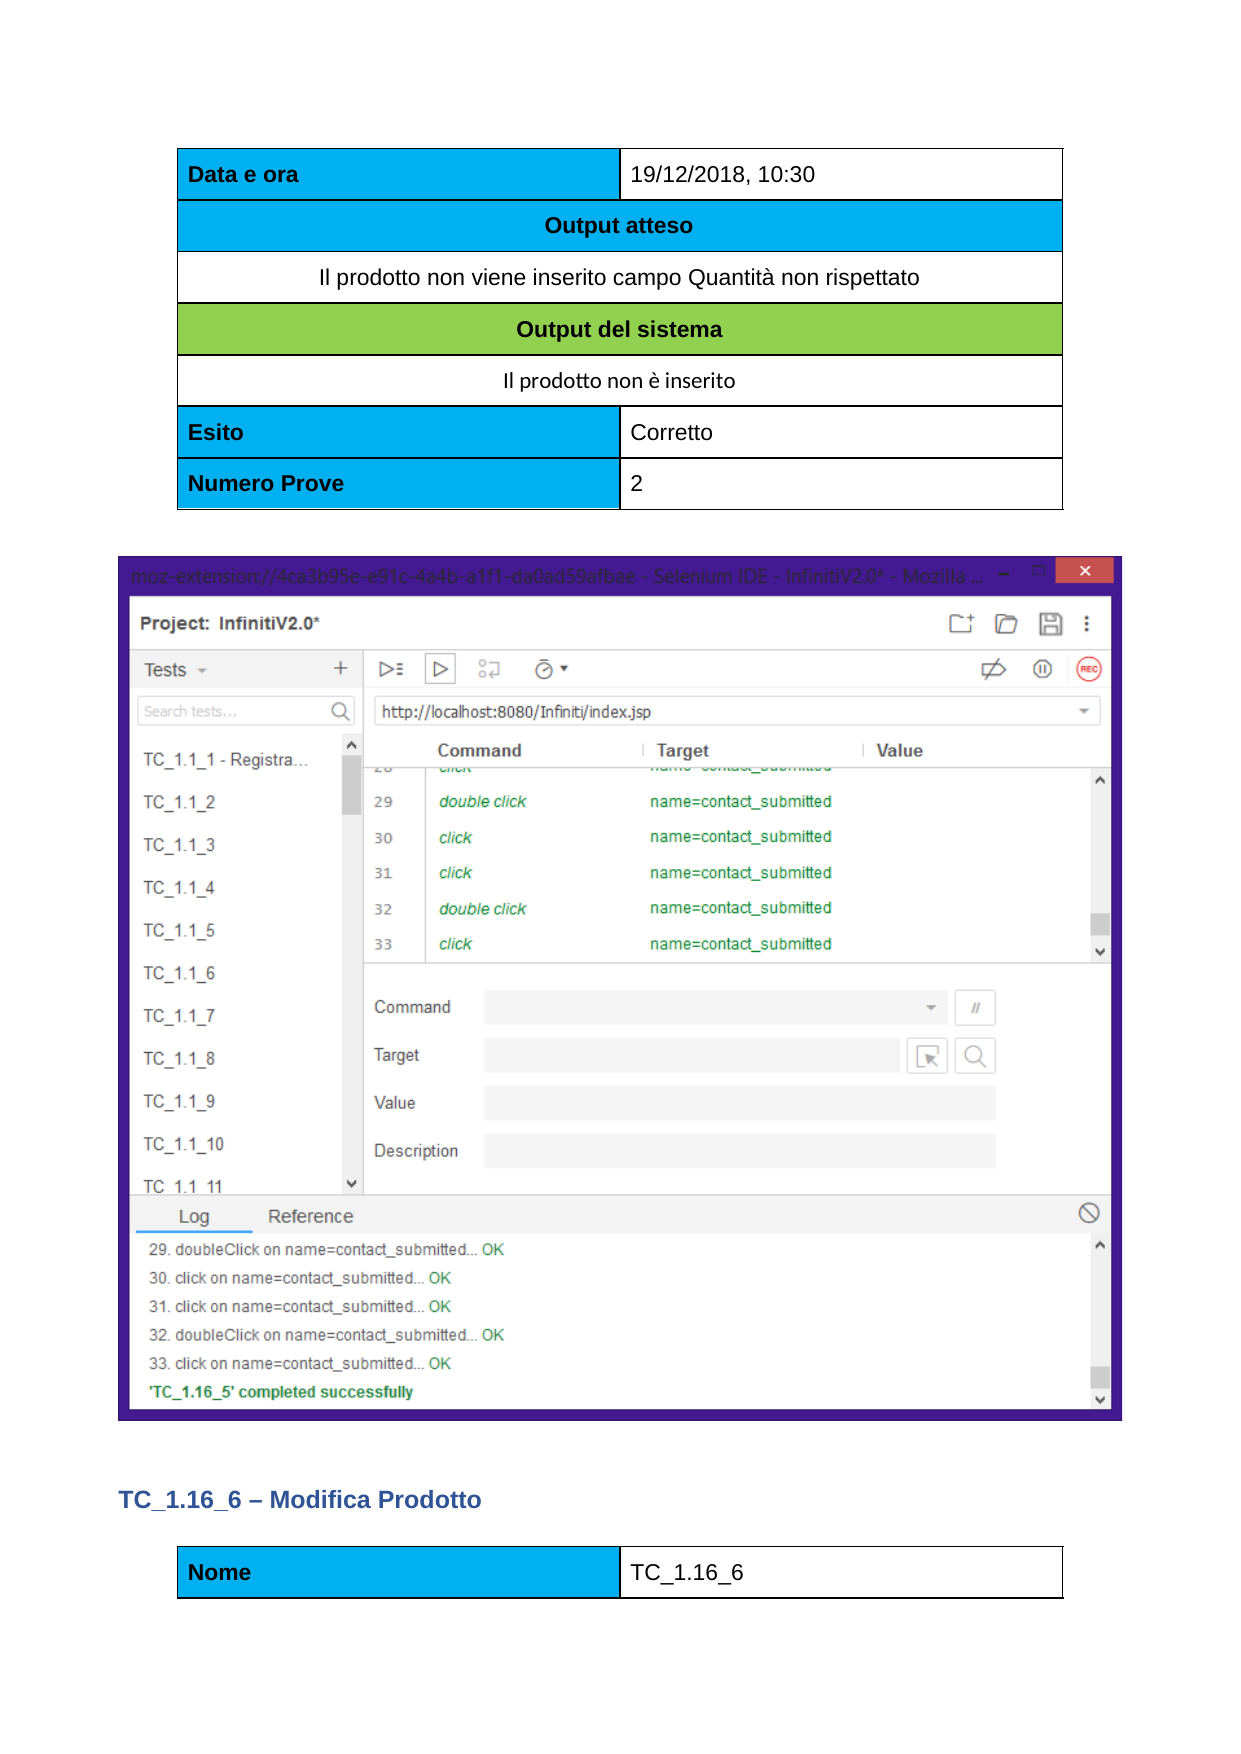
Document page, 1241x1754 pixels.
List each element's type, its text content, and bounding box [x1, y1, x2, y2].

table_cell Output atteso [178, 201, 1062, 251]
table_cell Corretto [621, 407, 1062, 457]
picture [118, 556, 1123, 1421]
table_cell Output del sistema [178, 304, 1062, 354]
table_cell Numero Prove [178, 459, 619, 508]
subtitle TC_1.16_6 – Modifica Prodotto [118, 1485, 1122, 1514]
table_cell 19/12/2018, 10:30 [621, 149, 1062, 199]
table_cell Data e ora [178, 149, 619, 199]
table_cell Il prodotto non viene inserito campo Quantità non rispettato [178, 252, 1062, 302]
table_cell Esito [178, 407, 619, 457]
table_header TC_1.16_6 [621, 1547, 1062, 1597]
table_cell 2 [621, 459, 1062, 508]
table_cell Il prodotto non è inserito [178, 356, 1062, 405]
table_header Nome [178, 1547, 619, 1597]
